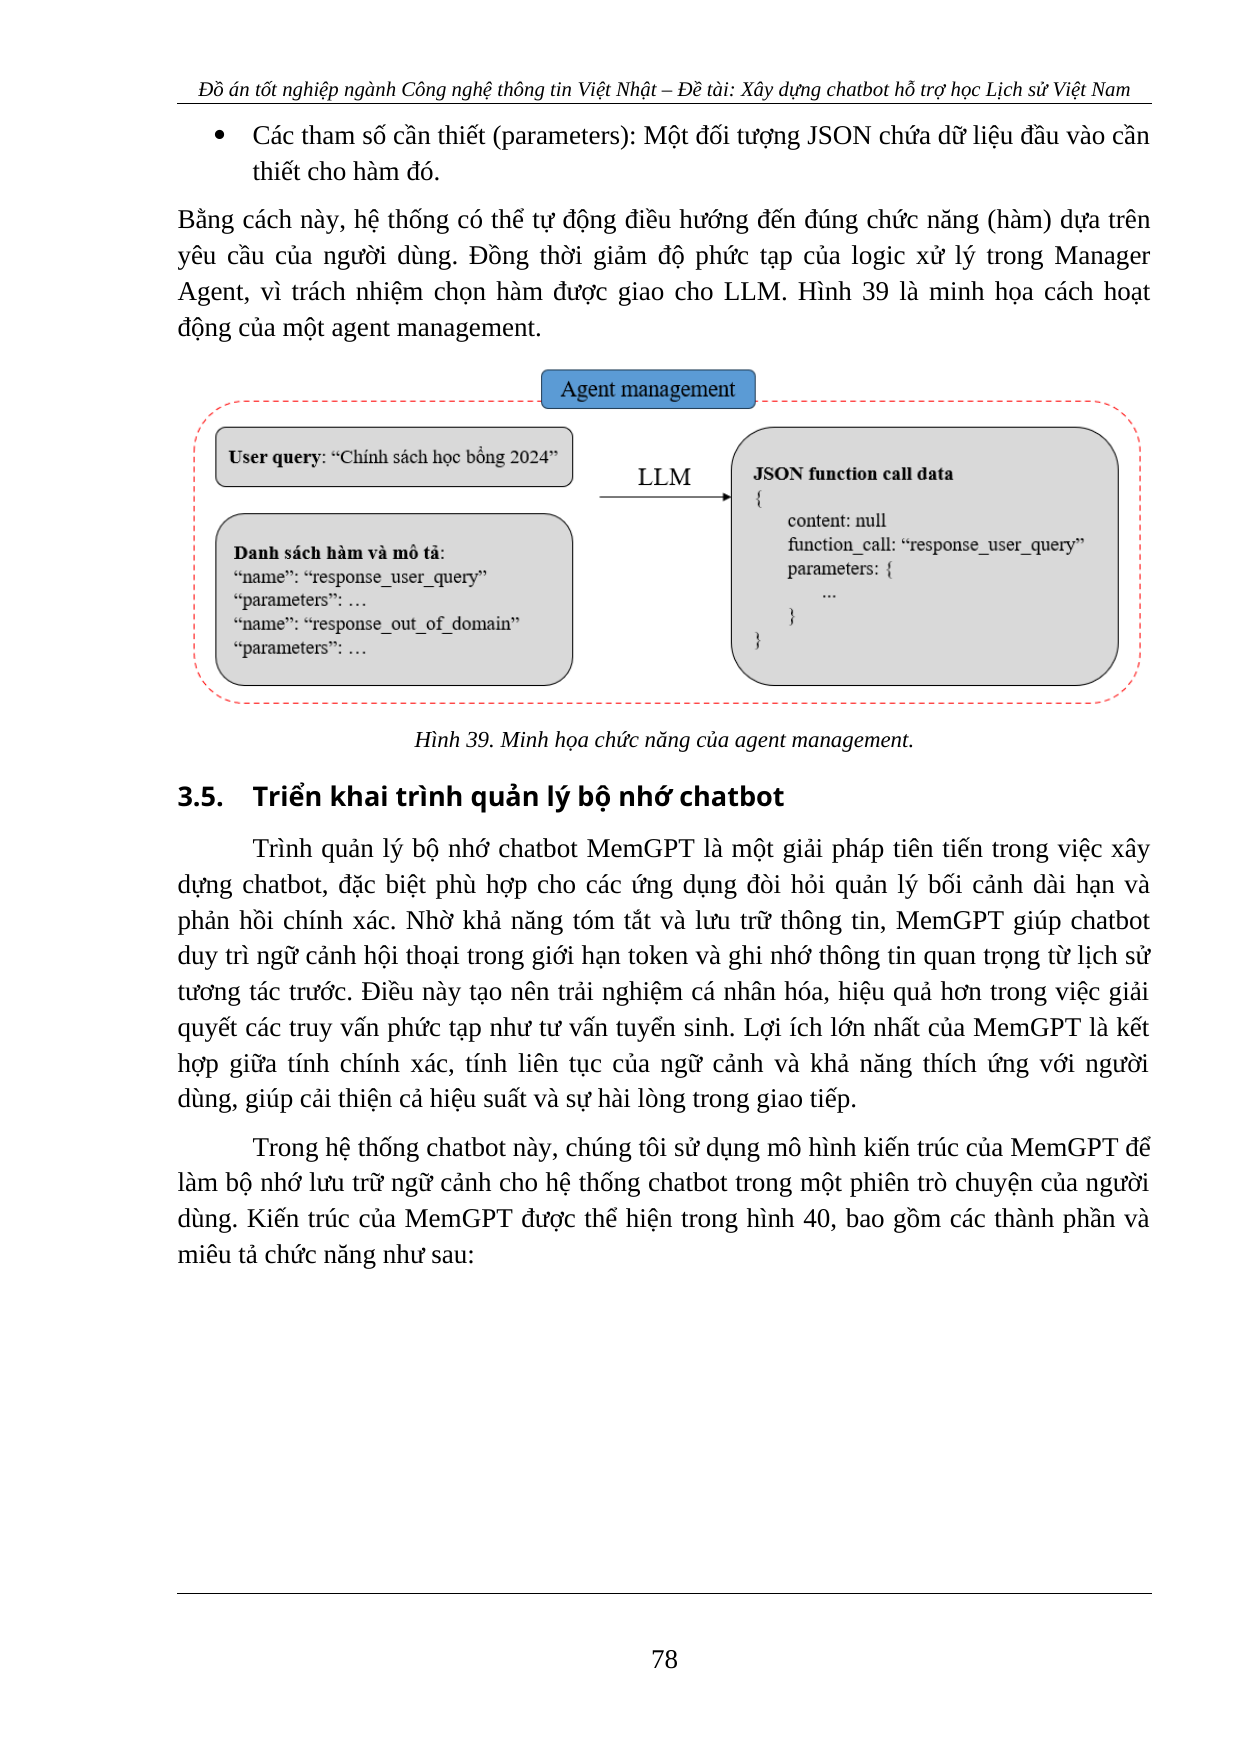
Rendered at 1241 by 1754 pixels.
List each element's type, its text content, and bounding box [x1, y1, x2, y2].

picture [177, 358, 1152, 710]
subtitle Triển khai trình quản lý bộ nhớ chatbot [177, 777, 1152, 814]
list Các tham số cần thiết (parameters): Một đối tượng JSON chứa dữ liệu đầu vào cần thiết cho hàm đó. [215, 119, 1152, 186]
text Trình quản lý bộ nhớ chatbot MemGPT là một giải pháp tiên tiến trong việc xây dựng chatbot, đặc biệt phù hợp cho các ứng dụng đòi hỏi quản lý bối cảnh dài hạn và phản hồi chính xác. Nhờ khả năng tóm tắt và lưu trữ thông tin, MemGPT giúp chatbot duy trì ngữ cảnh hội thoại trong giới hạn token và ghi nhớ thông tin quan trọng từ lịch sử tương tác trước. Điều này tạo nên trải nghiệm cá nhân hóa, hiệu quả hơn trong việc giải quyết các truy vấn phức tạp như tư vấn tuyển sinh. Lợi ích lớn nhất của MemGPT là kết hợp giữa tính chính xác, tính liên tục của ngữ cảnh và khả năng thích ứng với người dùng, giúp cải thiện cả hiệu suất và sự hài lòng trong giao tiếp. [177, 832, 1152, 1113]
text Trong hệ thống chatbot này, chúng tôi sử dụng mô hình kiến trúc của MemGPT để làm bộ nhớ lưu trữ ngữ cảnh cho hệ thống chatbot trong một phiên trò chuyện của người dùng. Kiến trúc của MemGPT được thể hiện trong hình 40, bao gồm các thành phần và miêu tả chức năng như sau: [177, 1131, 1152, 1269]
text Bằng cách này, hệ thống có thể tự động điều hướng đến đúng chức năng (hàm) dựa trên yêu cầu của người dùng. Đồng thời giảm độ phức tạp của logic xử lý trong Manager Agent, vì trách nhiệm chọn hàm được giao cho LLM. Hình 39 là minh họa cách hoạt động của một agent management. [177, 203, 1152, 342]
text Hình 39. Minh họa chức năng của agent management. [177, 726, 1152, 753]
